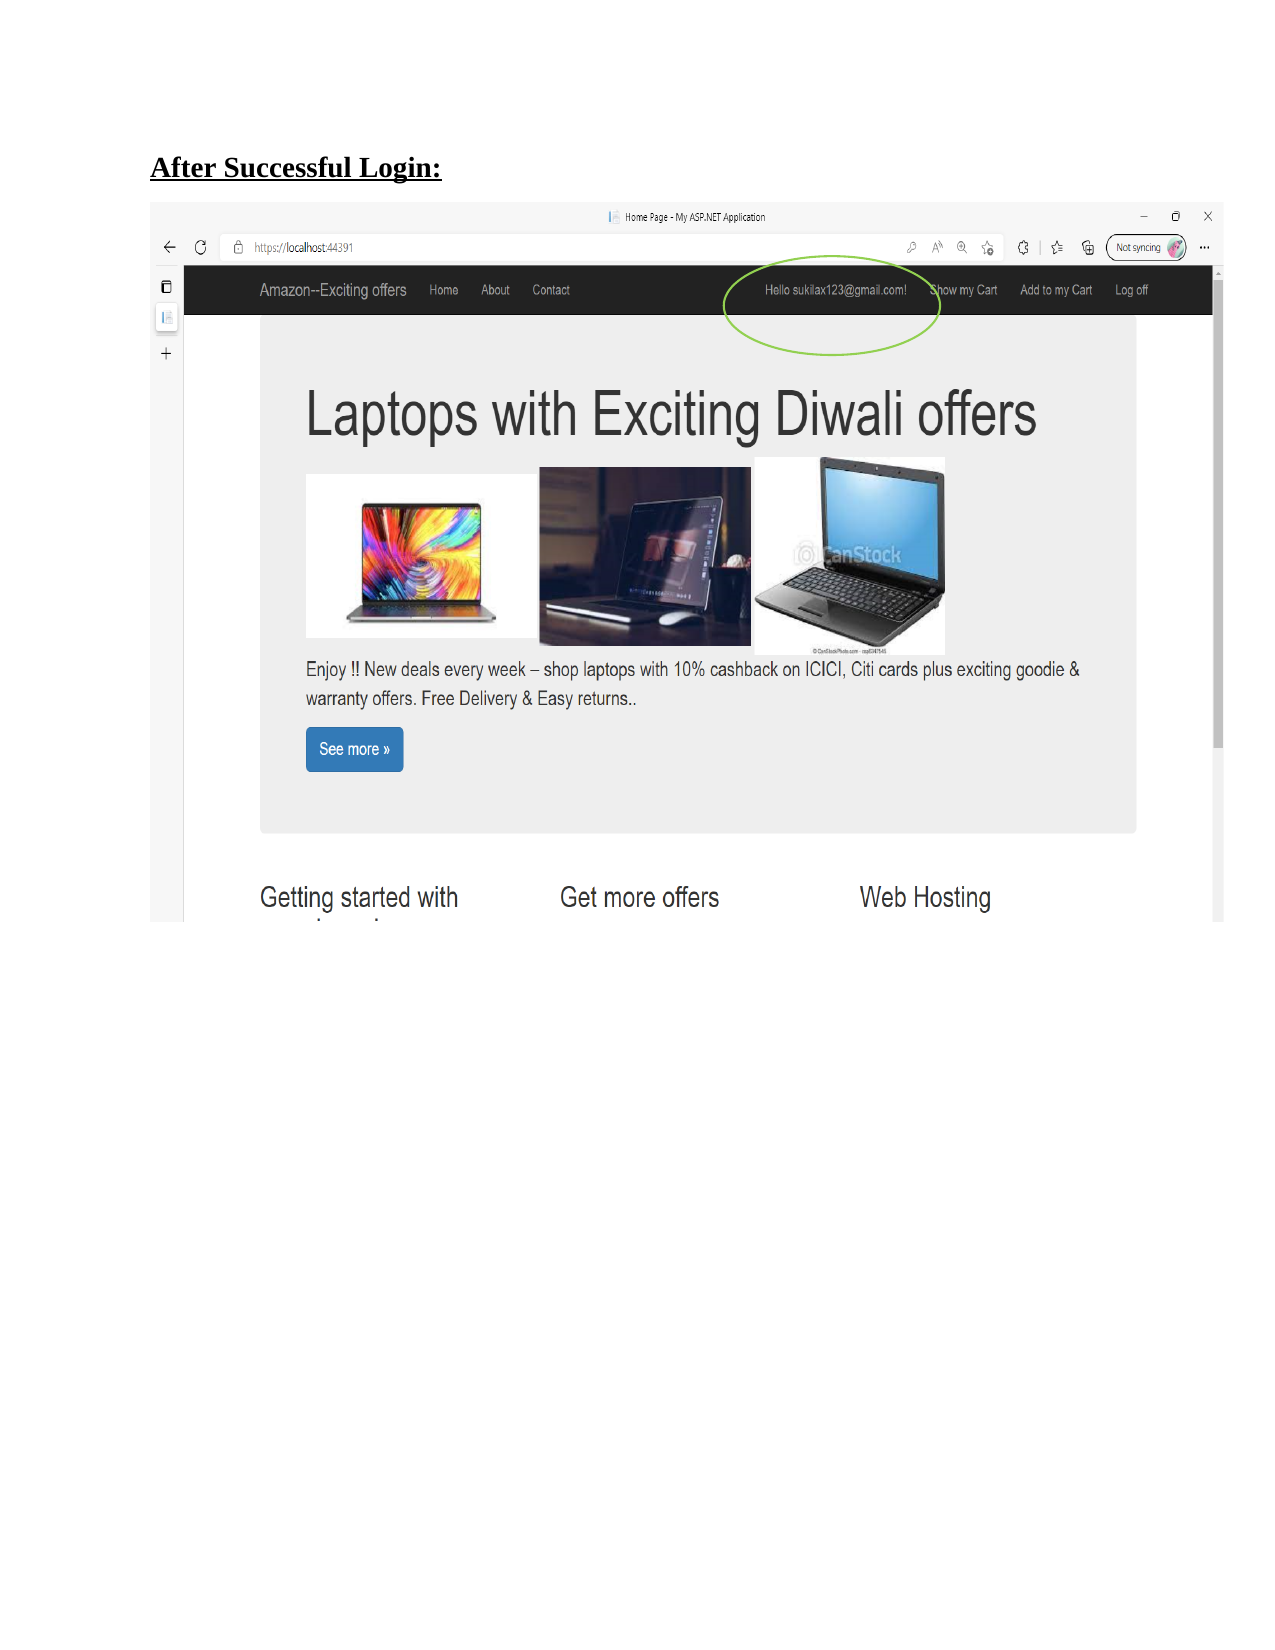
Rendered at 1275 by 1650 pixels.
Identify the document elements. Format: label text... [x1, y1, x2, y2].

text After Successful Login: [150, 150, 1125, 183]
picture [150, 202, 1224, 922]
